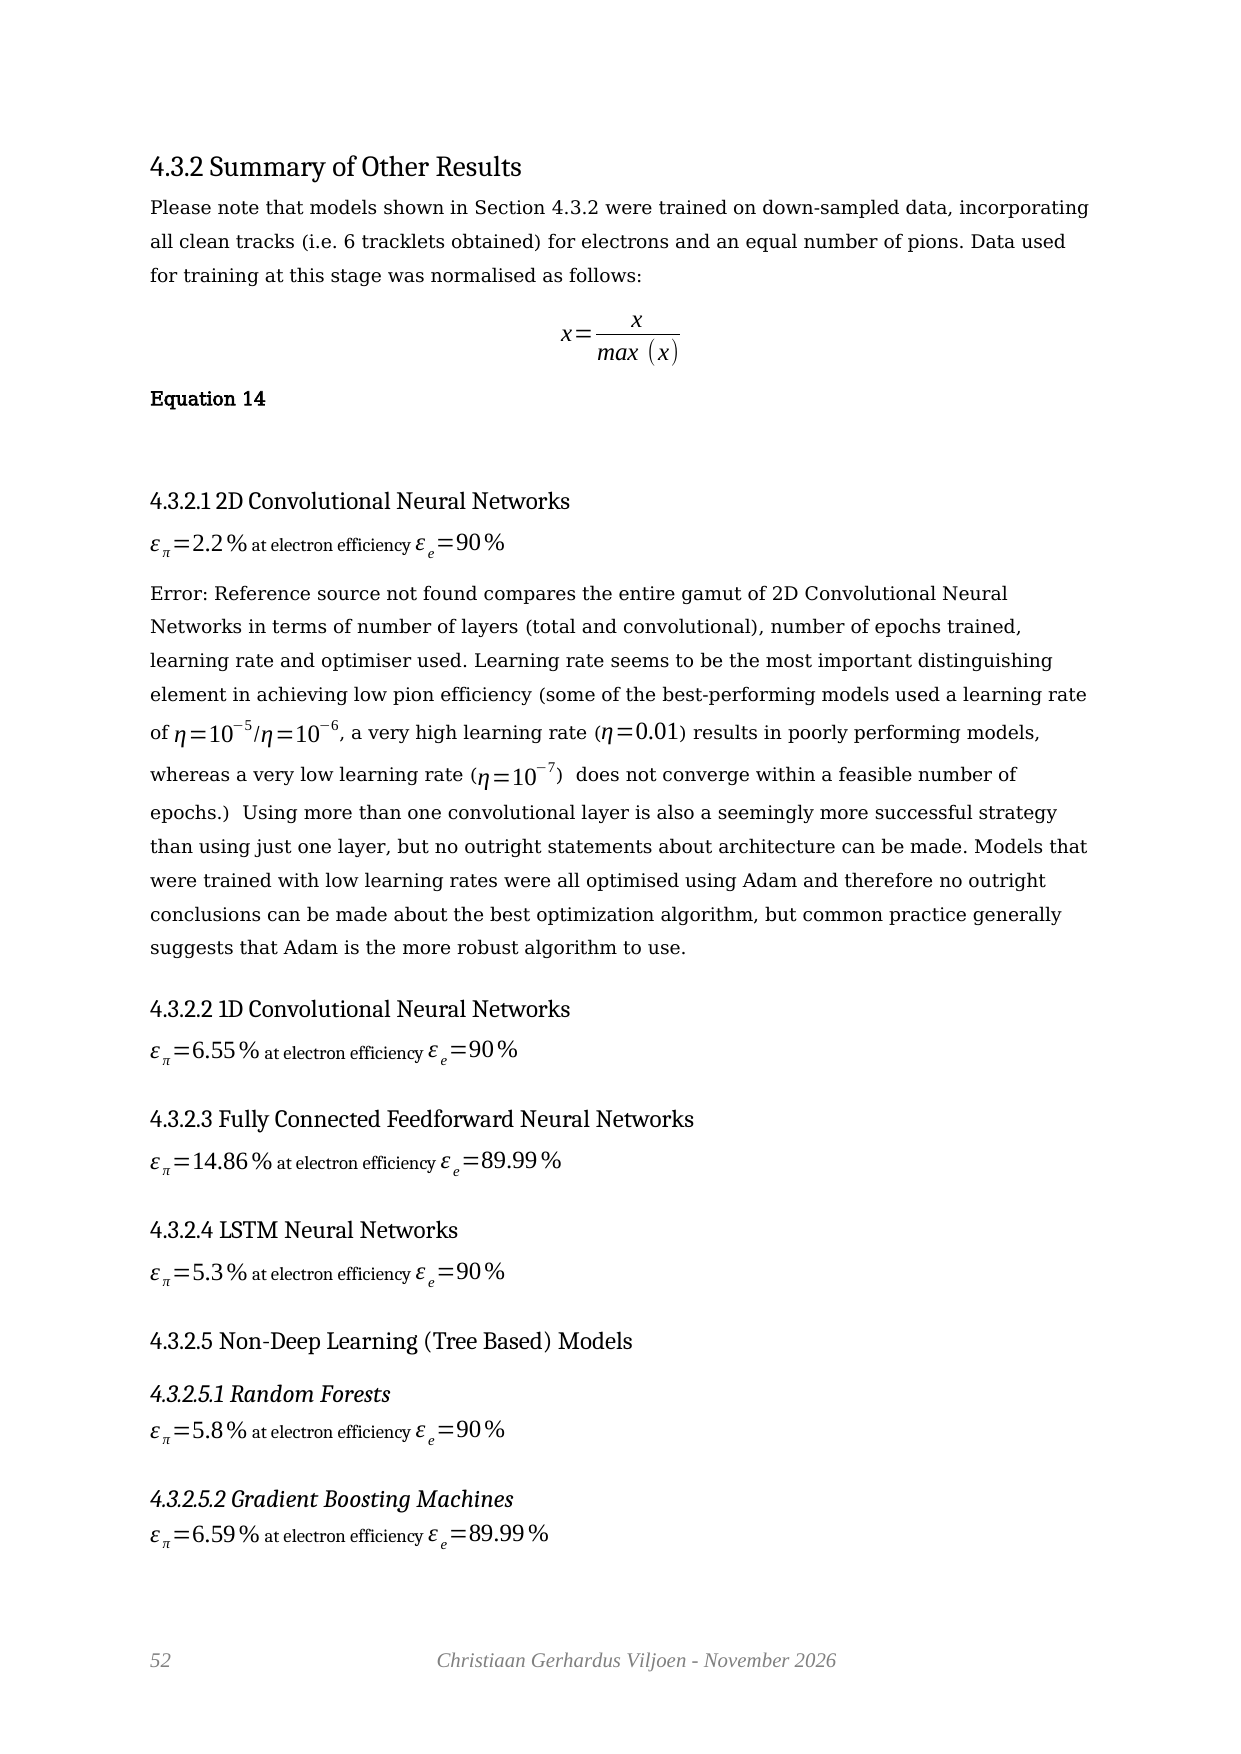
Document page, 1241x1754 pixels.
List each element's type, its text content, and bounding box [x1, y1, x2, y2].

text at electron efficiency [150, 1415, 1090, 1449]
subtitle Fully Connected Feedforward Neural Networks [150, 1105, 1090, 1134]
subtitle Gradient Boosting Machines [150, 1485, 1090, 1513]
subtitle 2D Convolutional Neural Networks [150, 487, 1090, 516]
text at electron efficiency [150, 528, 1090, 562]
subtitle LSTM Neural Networks [150, 1216, 1090, 1245]
text Please note that models shown in Section 4.3.2 were trained on down-sampled data, incorporating all clean tracks (i.e. 6 tracklets obtained) for electrons and an equal number of pions. Data used for training at this stage was normalised as follows: [150, 196, 1090, 286]
text at electron efficiency [150, 1147, 1090, 1180]
text at electron efficiency [150, 1257, 1090, 1291]
subtitle Summary of Other Results [150, 150, 1090, 183]
subtitle Random Forests [150, 1380, 1090, 1409]
text at electron efficiency [150, 1036, 1090, 1070]
text at electron efficiency [150, 1520, 1090, 1553]
subtitle Non-Deep Learning (Tree Based) Models [150, 1327, 1090, 1355]
subtitle 1D Convolutional Neural Networks [150, 995, 1090, 1023]
text Equation 14 [150, 386, 1090, 409]
